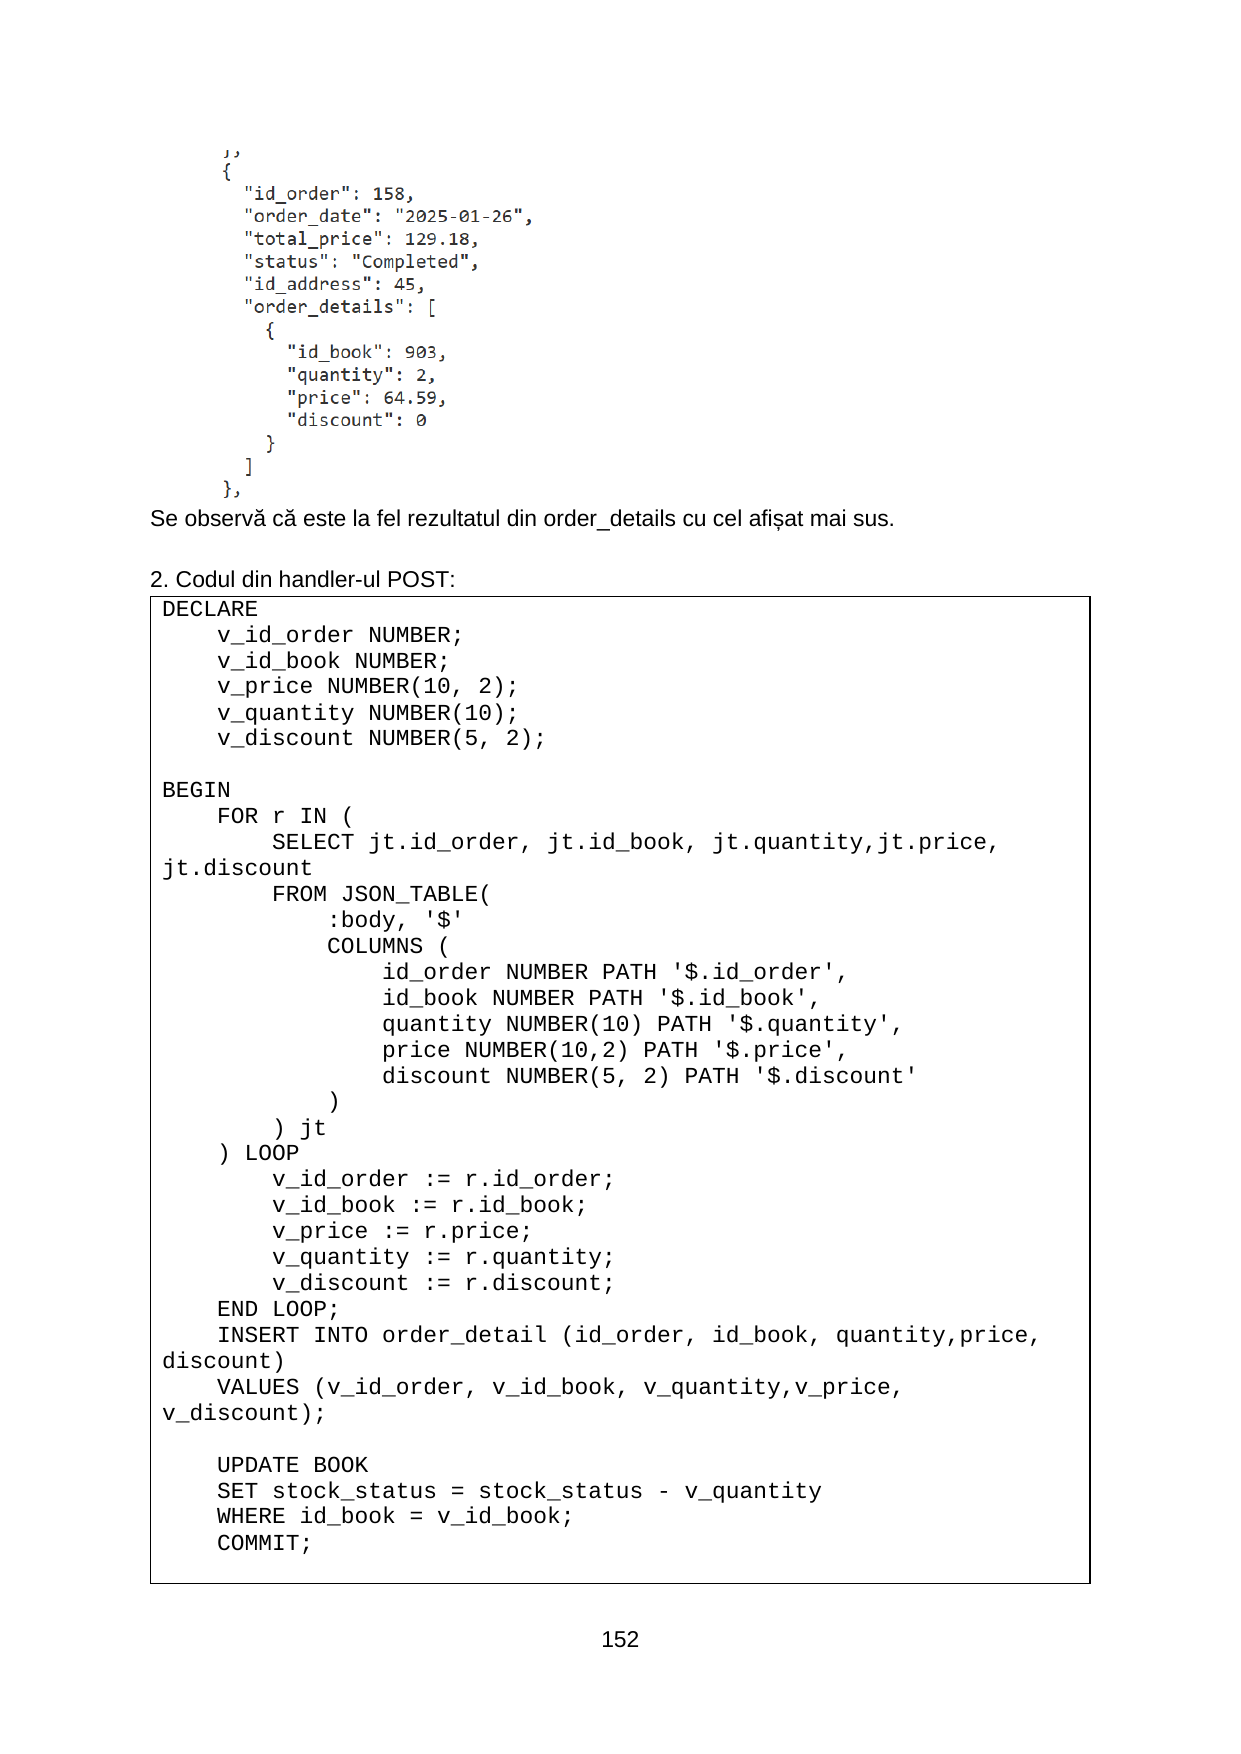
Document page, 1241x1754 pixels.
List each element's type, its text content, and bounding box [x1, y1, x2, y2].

text 2. Codul din handler-ul POST: [150, 566, 1090, 592]
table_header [151, 597, 1089, 1583]
text Se observă că este la fel rezultatul din order_details cu cel afișat mai sus. [150, 505, 1090, 532]
picture [150, 150, 598, 502]
